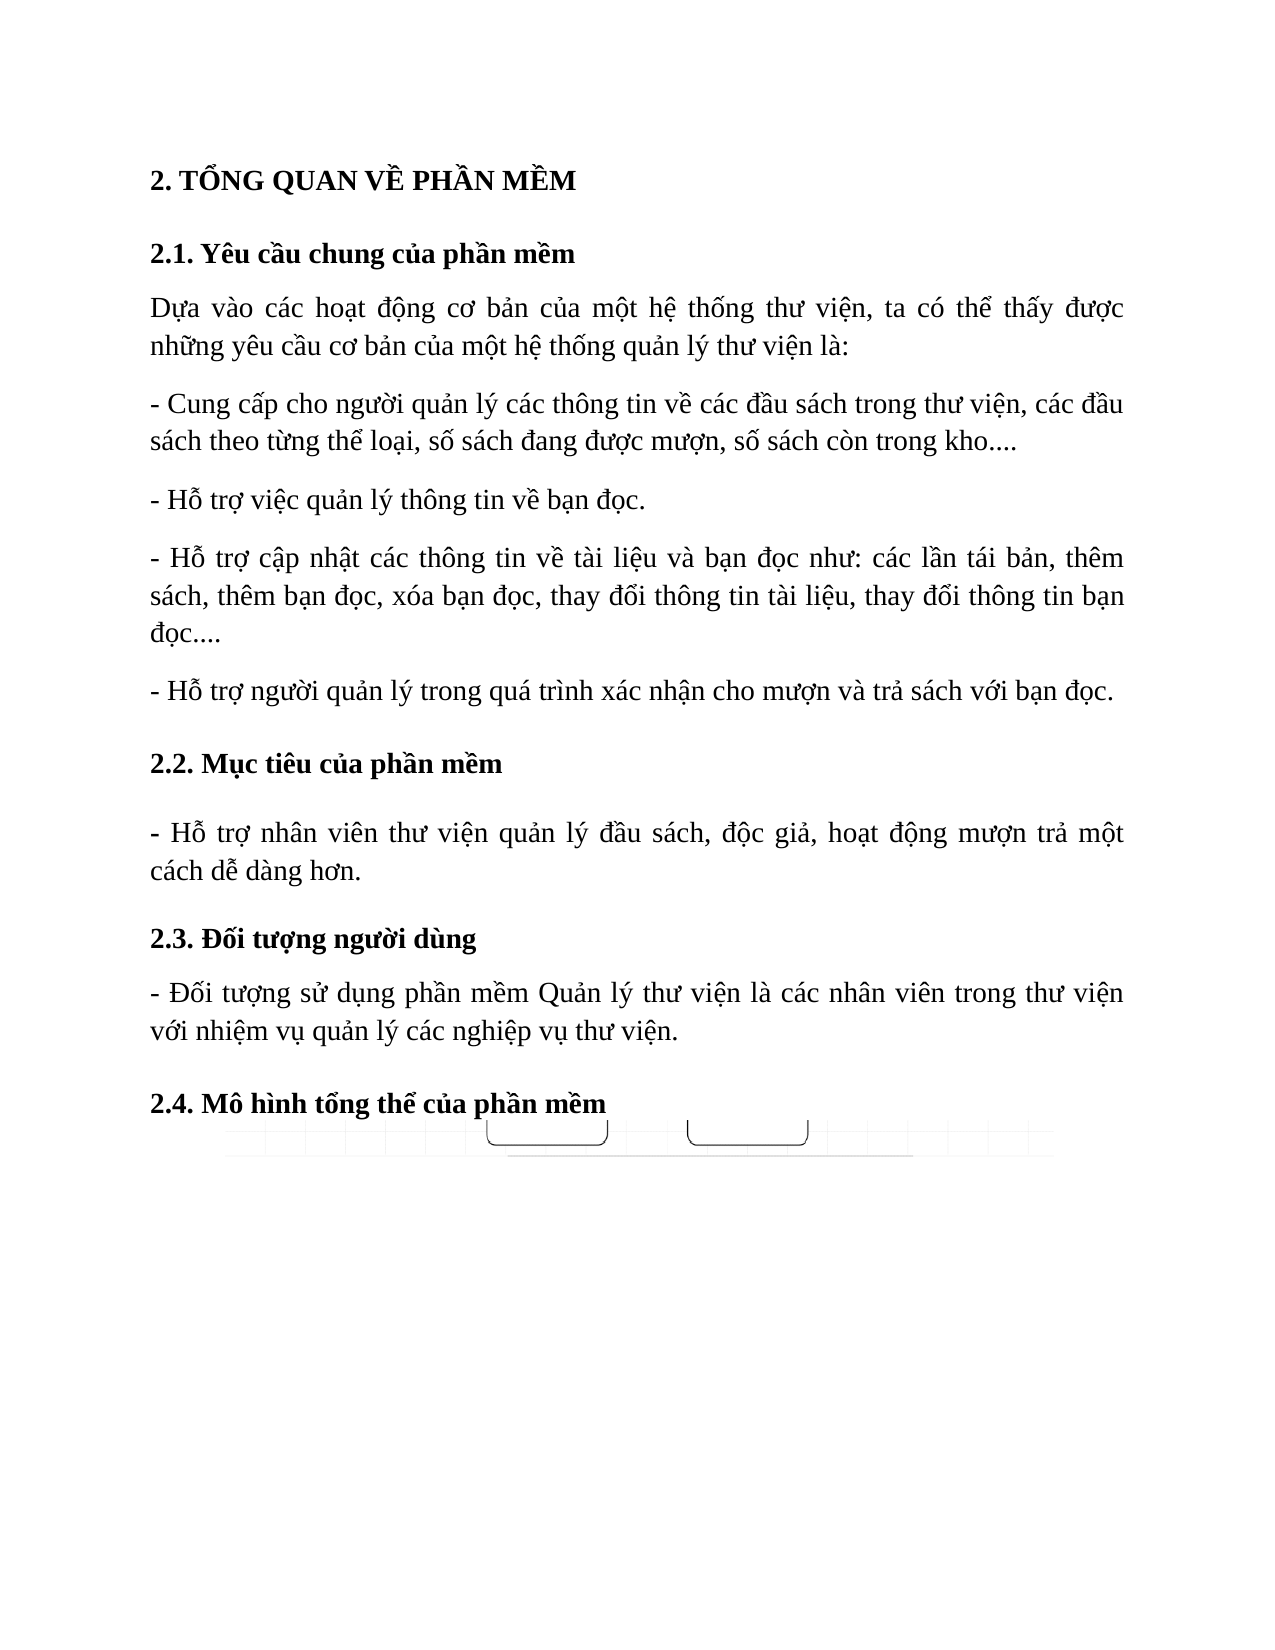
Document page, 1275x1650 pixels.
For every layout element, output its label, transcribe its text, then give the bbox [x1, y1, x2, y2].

text - Hỗ trợ cập nhật các thông tin về tài liệu và bạn đọc như: các lần tái bản, thêm sách, thêm bạn đọc, xóa bạn đọc, thay đổi thông tin tài liệu, thay đổi thông tin bạn đọc.... [150, 537, 1125, 650]
text - Hỗ trợ việc quản lý thông tin về bạn đọc. [150, 479, 1125, 517]
text Dựa vào các hoạt động cơ bản của một hệ thống thư viện, ta có thể thấy được những yêu cầu cơ bản của một hệ thống quản lý thư viện là: [150, 287, 1125, 362]
text - Cung cấp cho người quản lý các thông tin về các đầu sách trong thư viện, các đầu sách theo từng thể loại, số sách đang được mượn, số sách còn trong kho.... [150, 383, 1125, 458]
text 2.3. Đối tượng người dùng [150, 919, 1125, 956]
text 2. TỔNG QUAN VỀ PHẦN MỀM [150, 160, 1125, 198]
text - Hỗ trợ nhân viên thư viện quản lý đầu sách, độc giả, hoạt động mượn trả một cách dễ dàng hơn. [150, 812, 1125, 887]
text - Hỗ trợ người quản lý trong quá trình xác nhận cho mượn và trả sách với bạn đọc. [150, 671, 1125, 708]
text 2.1. Yêu cầu chung của phần mềm [150, 233, 1125, 271]
text - Đối tượng sử dụng phần mềm Quản lý thư viện là các nhân viên trong thư viện với nhiệm vụ quản lý các nghiệp vụ thư viện. [150, 973, 1125, 1048]
text 2.4. Mô hình tổng thể của phần mềm [150, 1083, 1125, 1121]
text 2.2. Mục tiêu của phần mềm [150, 744, 1125, 781]
